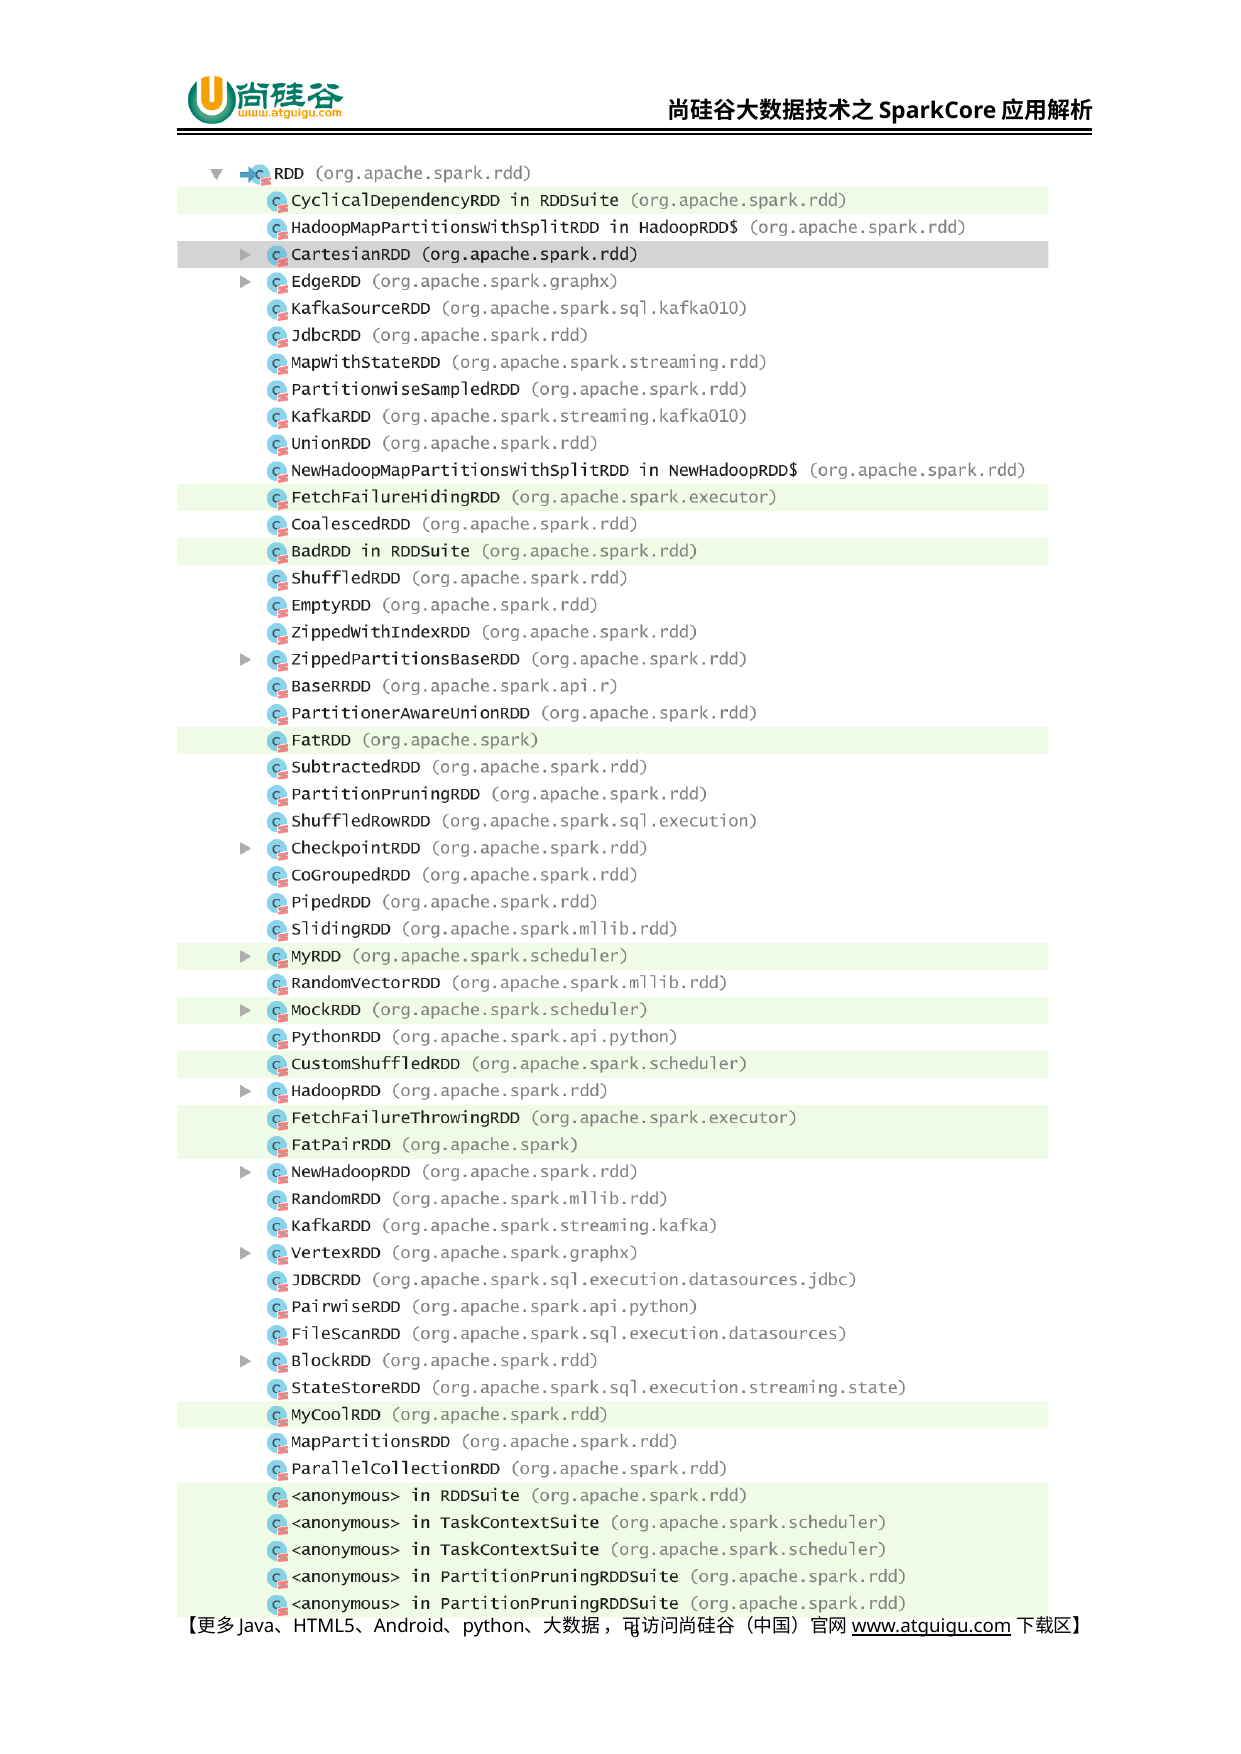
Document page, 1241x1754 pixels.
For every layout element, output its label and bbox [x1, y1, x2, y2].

picture [177, 68, 362, 128]
picture [177, 160, 1049, 1620]
